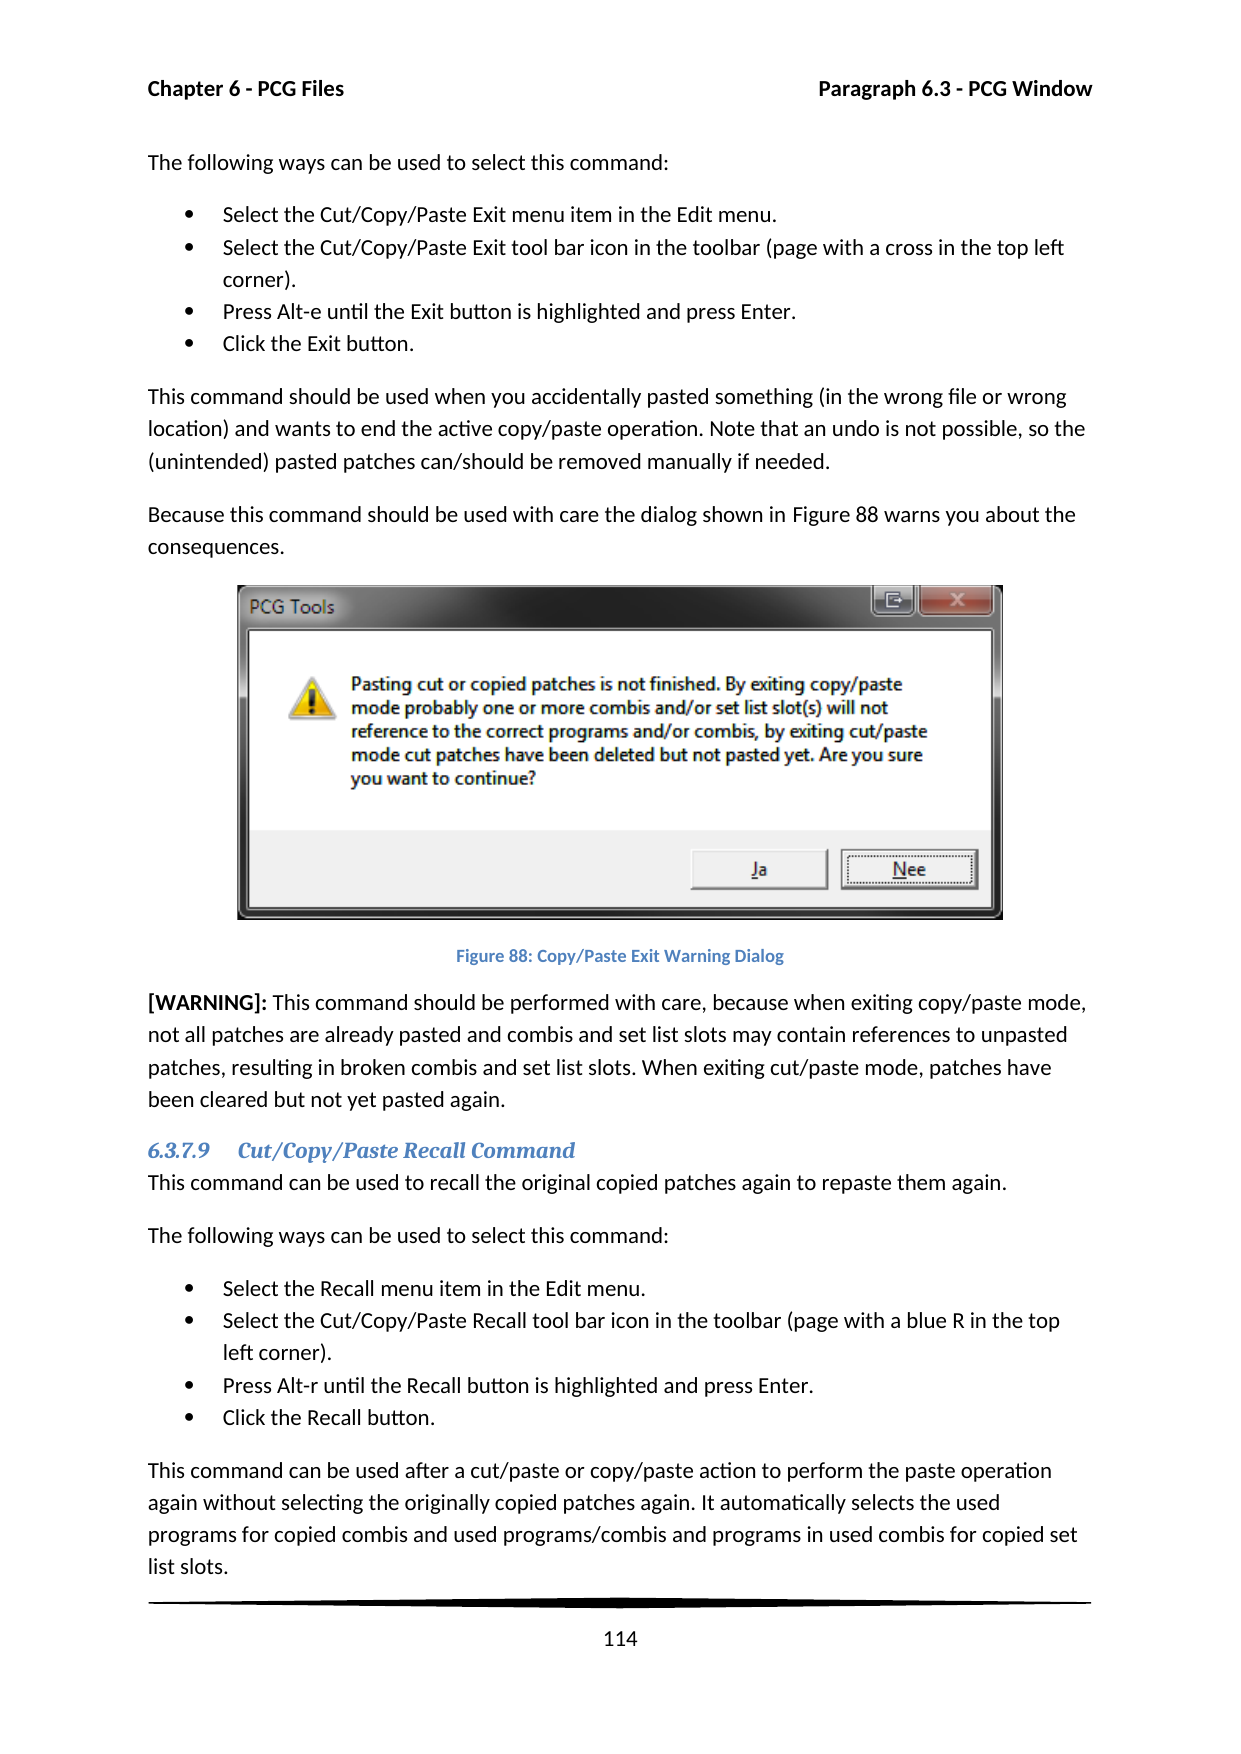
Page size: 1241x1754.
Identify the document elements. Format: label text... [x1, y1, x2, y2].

list Select the Cut/Copy/Paste Recall tool bar icon in the toolbar (page with a blue R in the top left corner). [185, 1306, 1093, 1367]
text The following ways can be used to select this command: [148, 148, 1093, 176]
list Select the Recall menu item in the Edit menu. [185, 1274, 1093, 1302]
text This command can be used to recall the original copied patches again to repaste them again. [148, 1168, 1093, 1196]
text This command should be used when you accidentally pasted something (in the wrong file or wrong location) and wants to end the active copy/paste operation. Note that an undo is not possible, so the (unintended) pasted patches can/should be removed manually if needed. [148, 382, 1093, 475]
list Select the Cut/Copy/Paste Exit menu item in the Edit menu. [185, 201, 1093, 229]
picture [237, 585, 1003, 920]
list Press Alt-r until the Recall button is highlighted and press Enter. [185, 1371, 1093, 1399]
list Select the Cut/Copy/Paste Exit tool bar icon in the toolbar (page with a cross in the top left corner). [185, 233, 1093, 293]
text [WARNING]: This command should be performed with care, because when exiting copy/paste mode, not all patches are already pasted and combis and set list slots may contain references to unpasted patches, resulting in broken combis and set list slots. When exiting cut/paste mode, patches have been cleared but not yet pasted again. [148, 988, 1093, 1113]
text Figure 88: Copy/Paste Exit Warning Dialog [148, 944, 1093, 967]
list Press Alt-e until the Exit button is highlighted and press Enter. [185, 297, 1093, 325]
list Click the Recall button. [185, 1403, 1093, 1431]
list Click the Exit button. [185, 329, 1093, 357]
text This command can be used after a cut/paste or copy/paste action to perform the paste operation again without selecting the originally copied patches again. It automatically selects the used programs for copied combis and used programs/combis and programs in used combis for copied set list slots. [148, 1456, 1093, 1581]
subtitle Cut/Copy/Paste Recall Command [148, 1138, 1093, 1164]
text Because this command should be used with care the dialog shown in Figure 88 warns you about the consequences. [148, 500, 1093, 560]
text The following ways can be used to select this command: [148, 1221, 1093, 1249]
